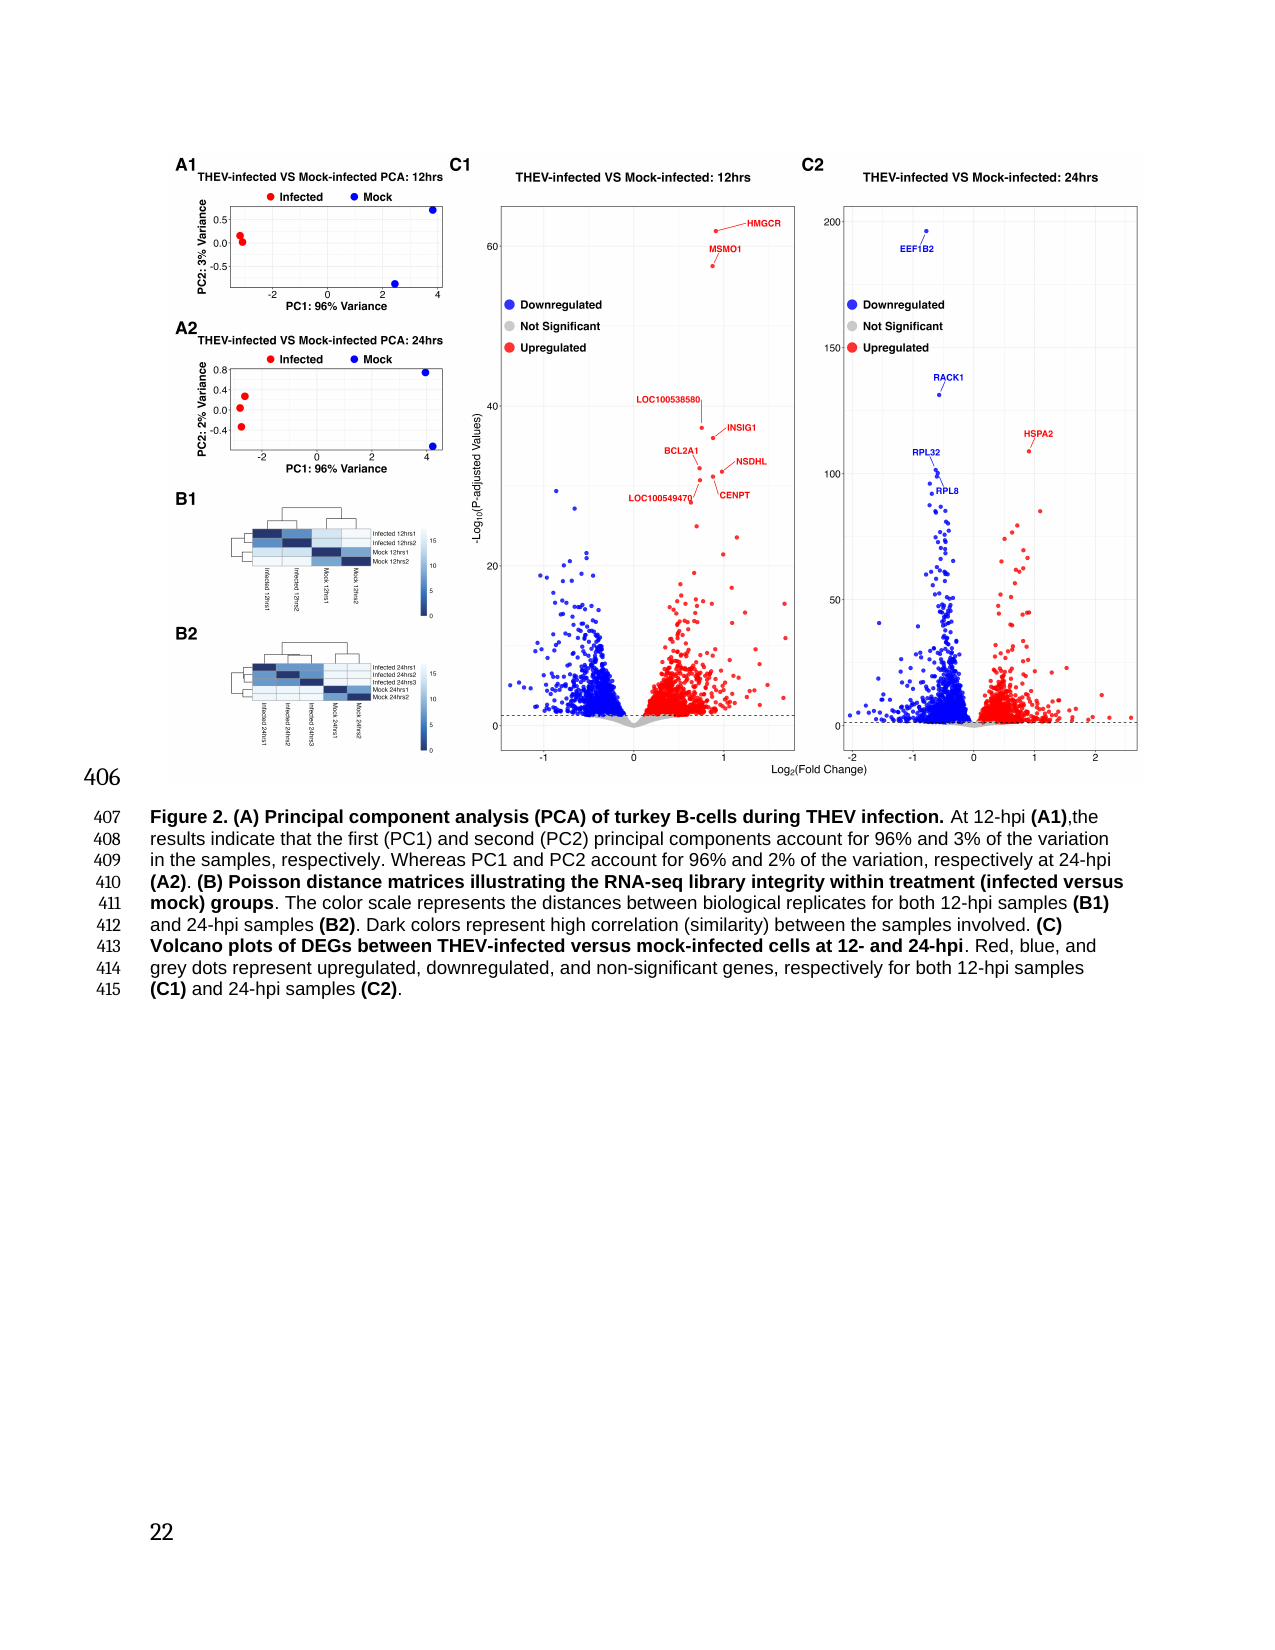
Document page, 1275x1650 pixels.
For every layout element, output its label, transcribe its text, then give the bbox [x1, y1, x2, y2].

picture [168, 150, 1144, 785]
text Figure 2. (A) Principal component analysis (PCA) of turkey B-cells during THEV infection. At 12-hpi (A1),the results indicate that the first (PC1) and second (PC2) principal components account for 96% and 3% of the variation in the samples, respectively. Whereas PC1 and PC2 account for 96% and 2% of the variation, respectively at 24-hpi (A2). (B) Poisson distance matrices illustrating the RNA-seq library integrity within treatment (infected versus mock) groups. The color scale represents the distances between biological replicates for both 12-hpi samples (B1) and 24-hpi samples (B2). Dark colors represent high correlation (similarity) between the samples involved. (C) Volcano plots of DEGs between THEV-infected versus mock-infected cells at 12- and 24-hpi. Red, blue, and grey dots represent upregulated, downregulated, and non-significant genes, respectively for both 12-hpi samples (C1) and 24-hpi samples (C2). [150, 806, 1125, 1000]
